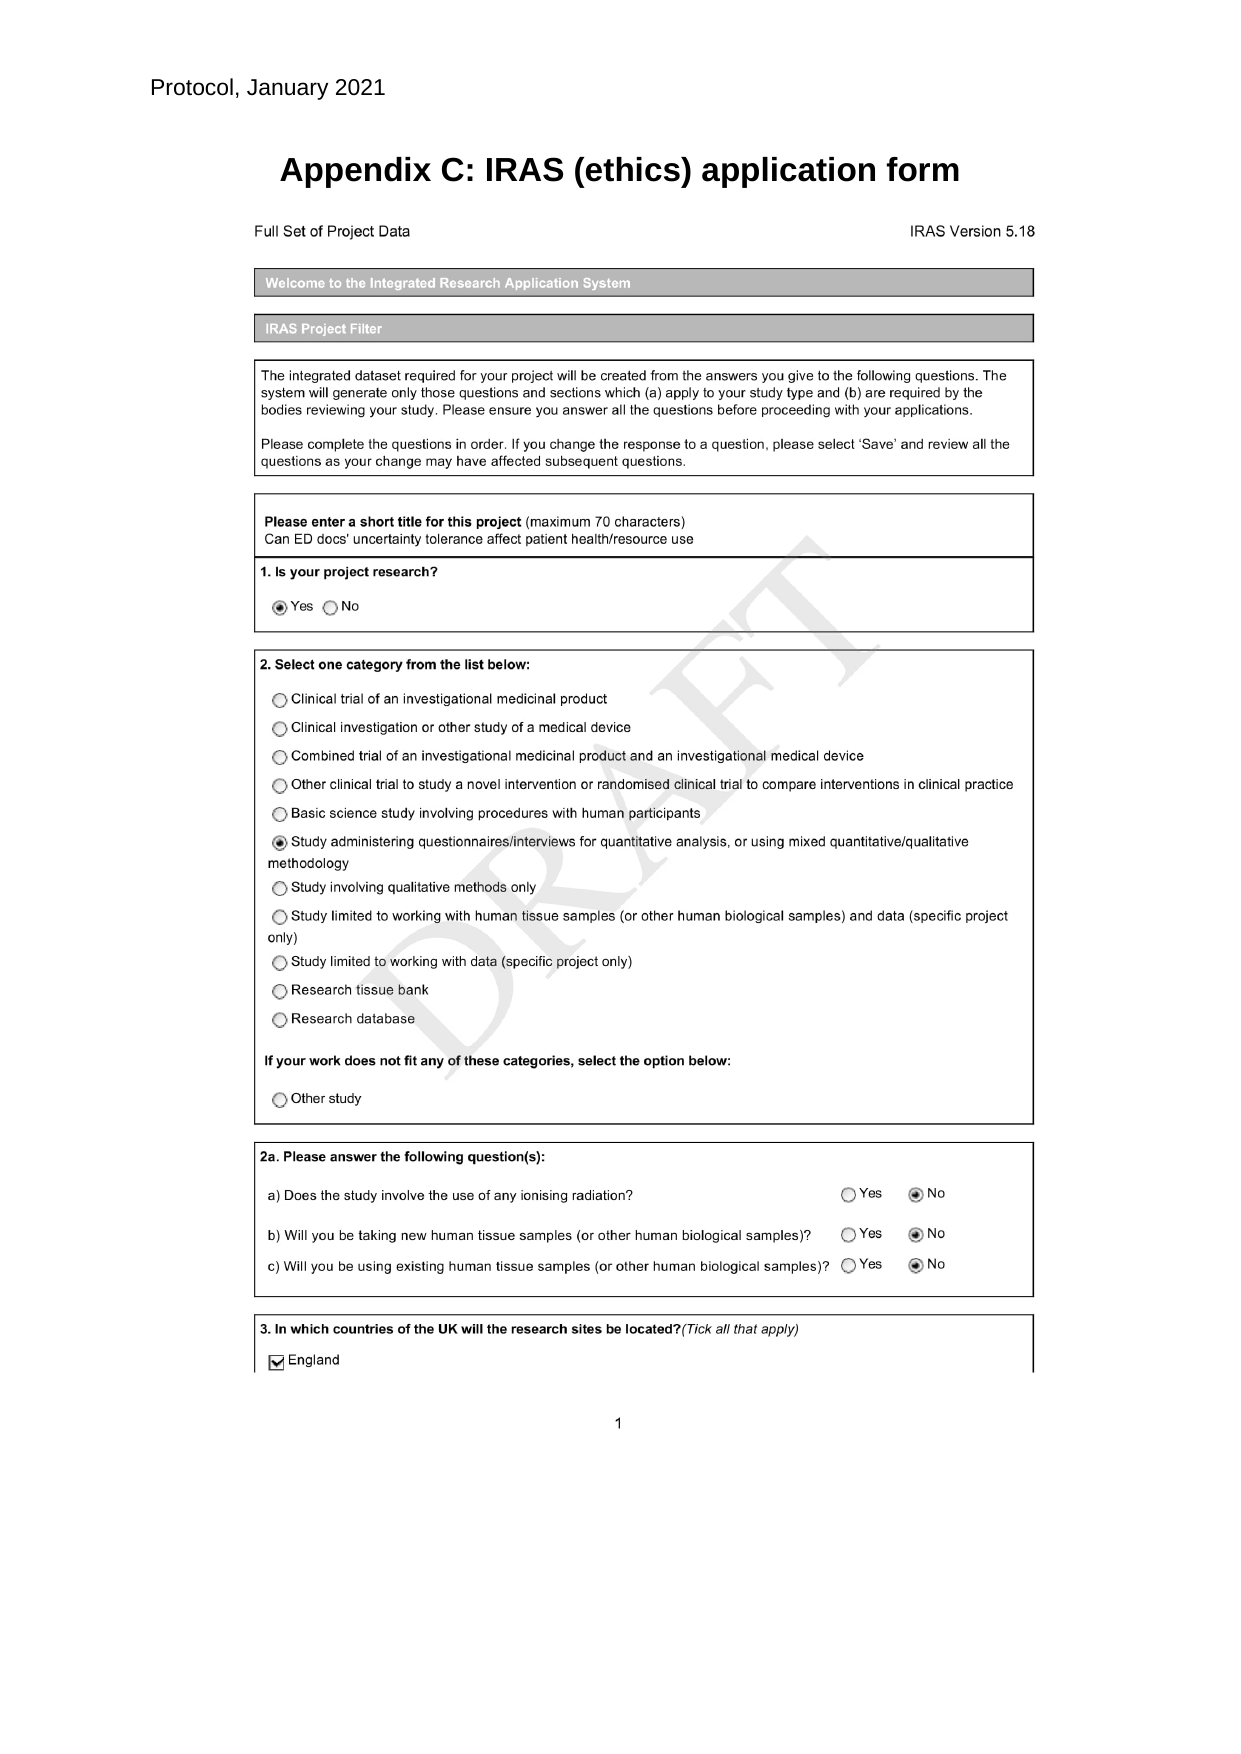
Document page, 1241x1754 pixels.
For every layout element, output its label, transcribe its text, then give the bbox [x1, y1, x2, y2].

picture [167, 201, 1073, 1483]
